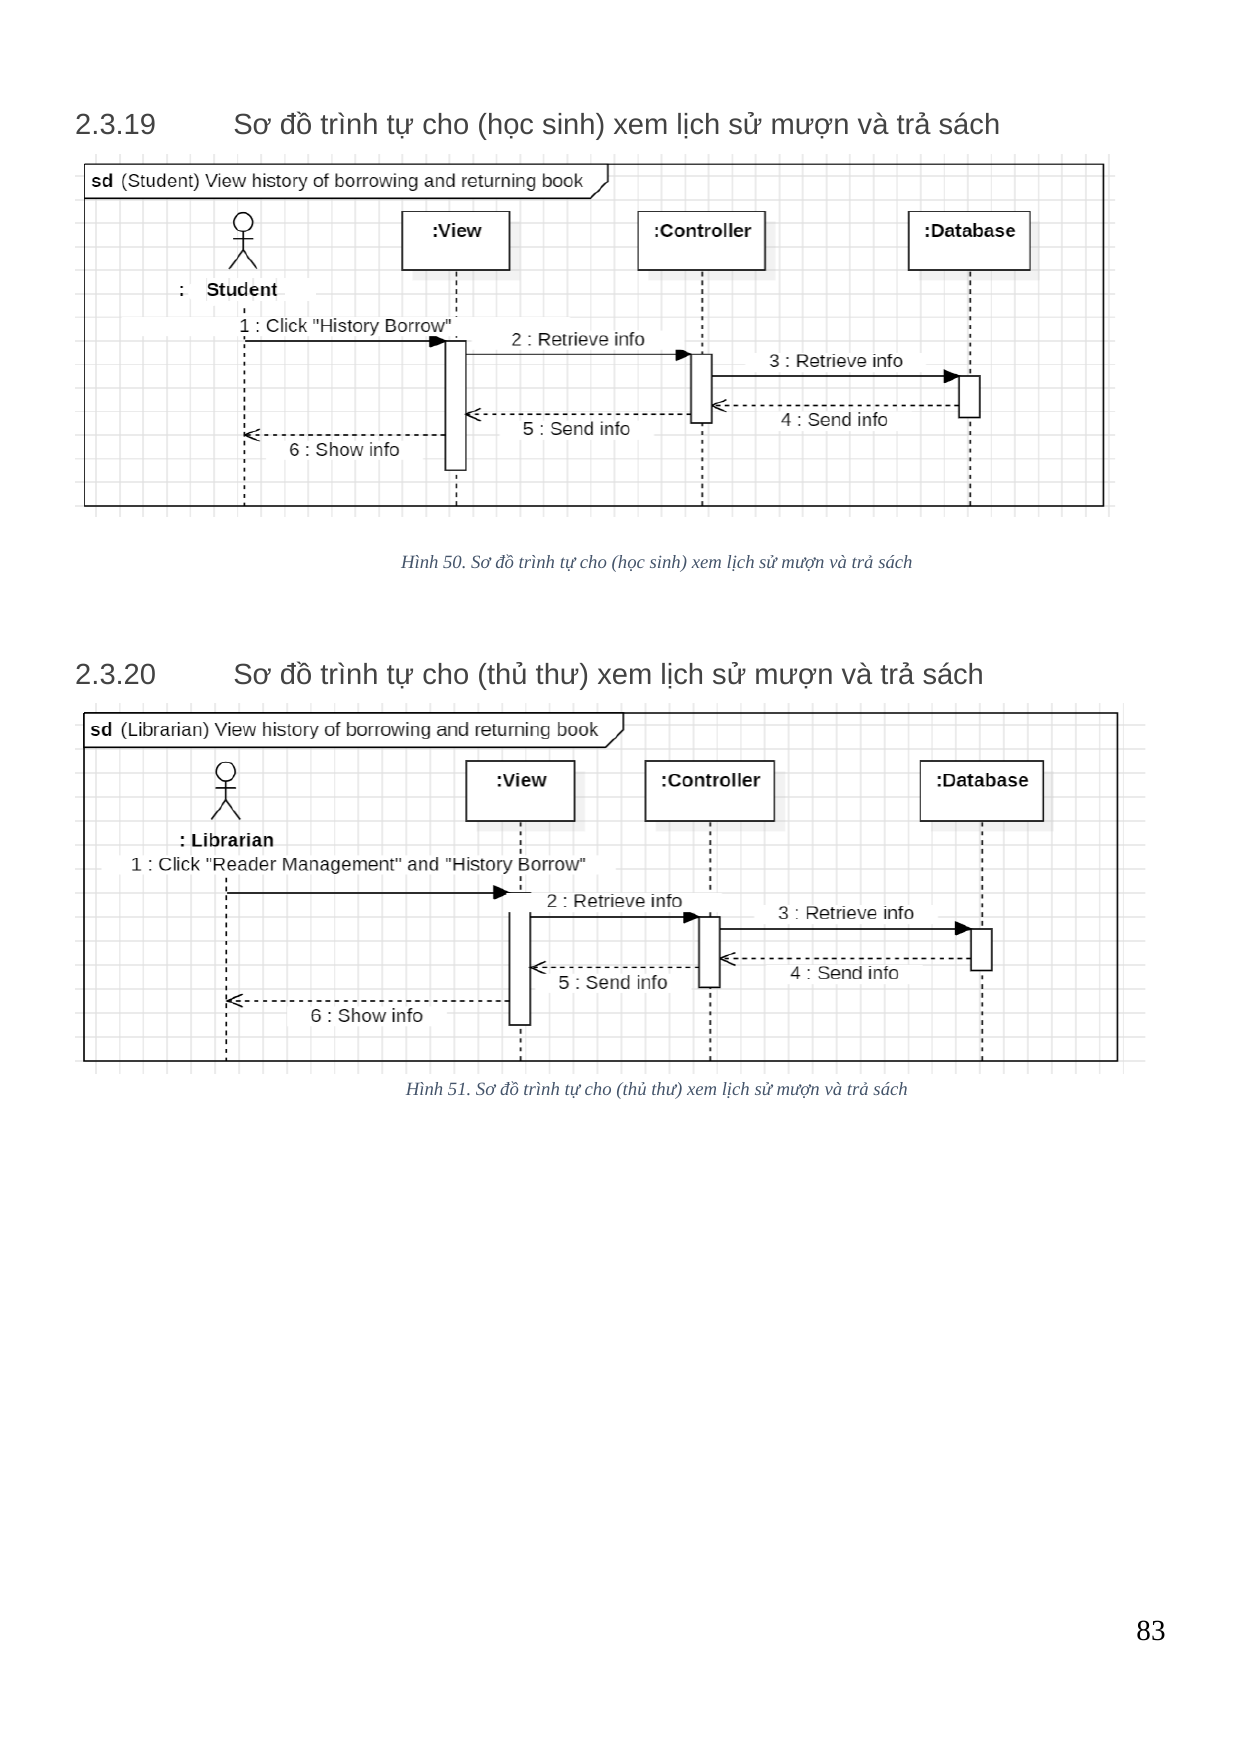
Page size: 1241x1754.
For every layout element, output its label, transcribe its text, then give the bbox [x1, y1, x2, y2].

text Hình 51. Sơ đồ trình tự cho (thủ thư) xem lịch sử mượn và trả sách [75, 1077, 1165, 1099]
text Hình 50. Sơ đồ trình tự cho (học sinh) xem lịch sử mượn và trả sách [75, 551, 1165, 573]
subtitle Sơ đồ trình tự cho (học sinh) xem lịch sử mượn và trả sách [75, 107, 1165, 141]
picture [75, 703, 1146, 1074]
picture [75, 154, 1116, 517]
subtitle Sơ đồ trình tự cho (thủ thư) xem lịch sử mượn và trả sách [75, 657, 1165, 691]
